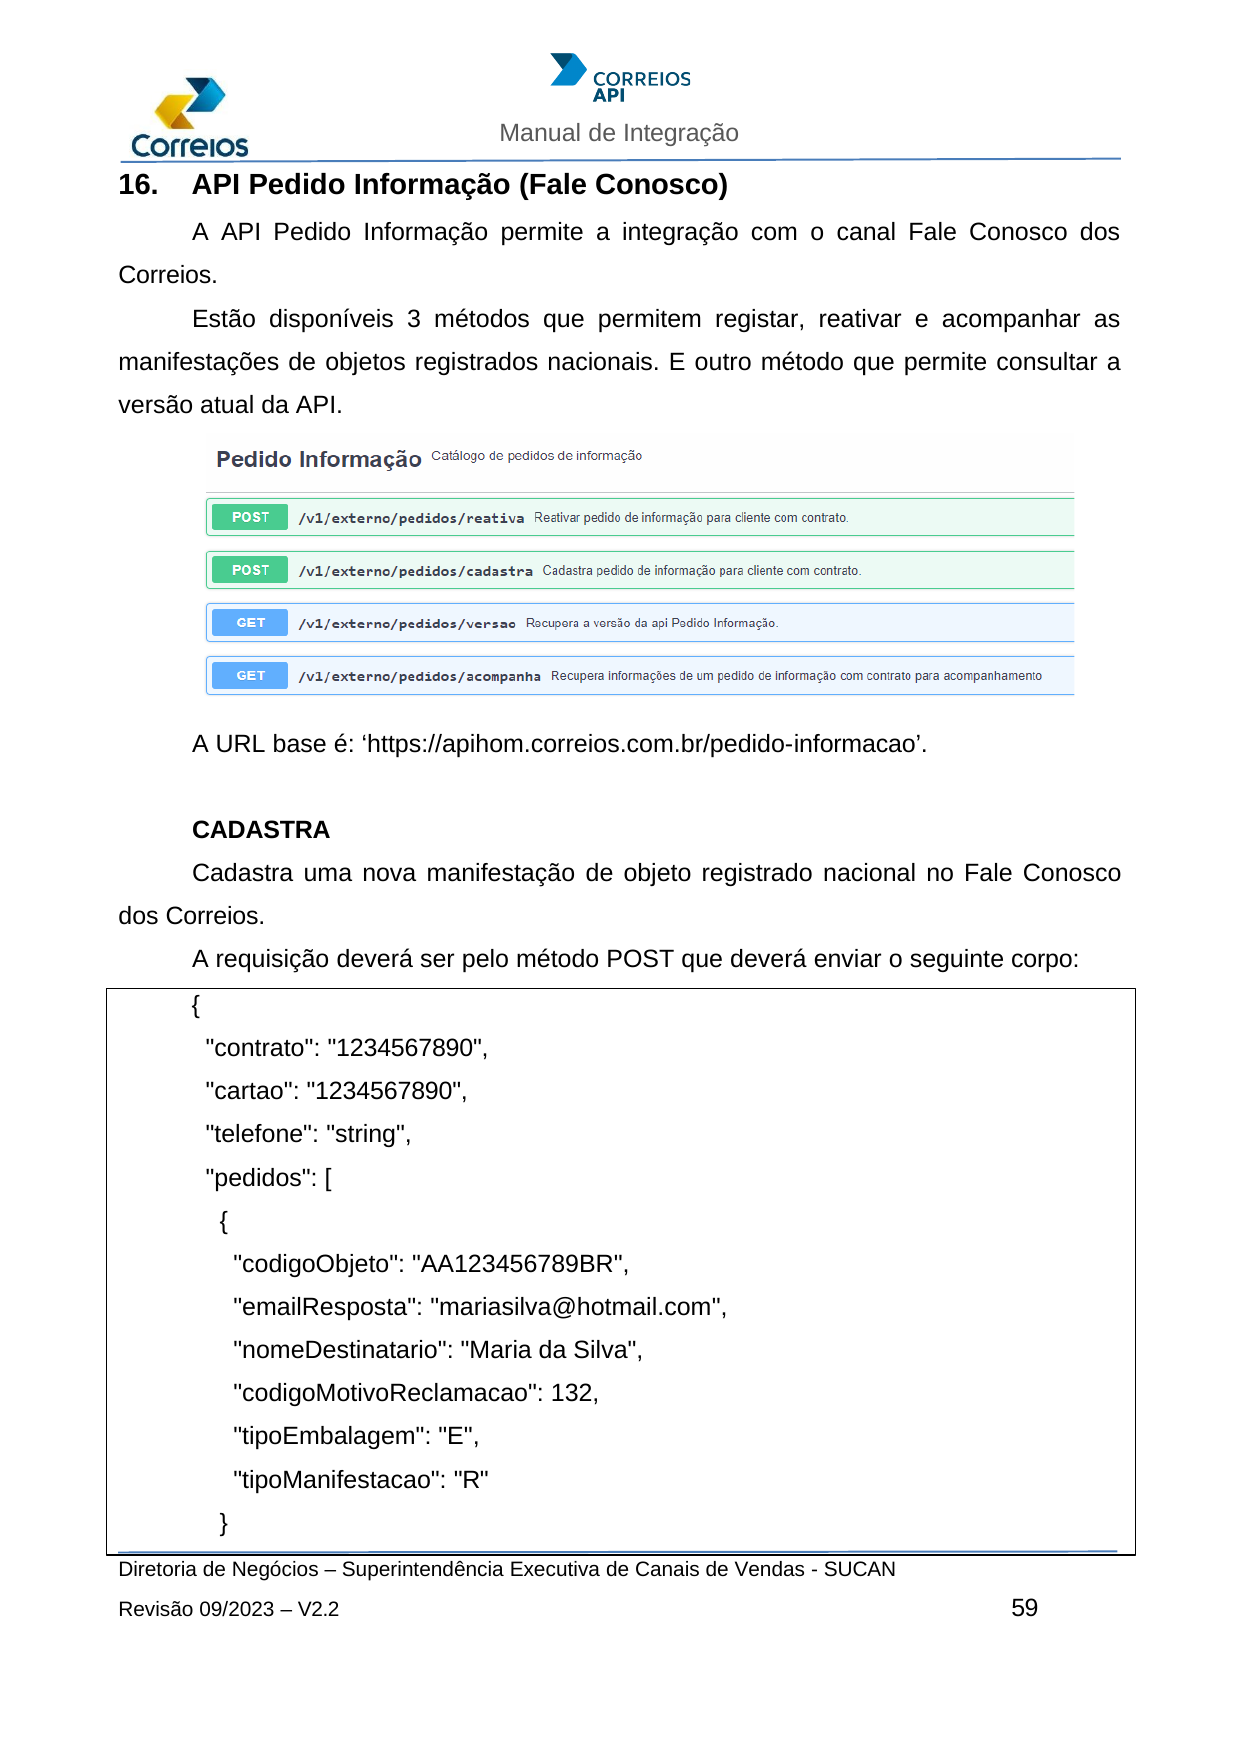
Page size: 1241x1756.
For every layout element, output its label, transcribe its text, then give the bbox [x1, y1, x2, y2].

picture [128, 69, 250, 158]
text Cadastra uma nova manifestação de objeto registrado nacional no Fale Conosco dos Correios. [118, 858, 1122, 930]
subtitle CADASTRA [192, 815, 1144, 844]
subtitle API Pedido Informação (Fale Conosco) [118, 167, 1144, 201]
text A requisição deverá ser pelo método POST que deverá enviar o seguinte corpo: [192, 944, 1144, 973]
picture [203, 433, 1075, 697]
picture [550, 53, 691, 102]
text A URL base é: ‘https://apihom.correios.com.br/pedido-informacao’. [192, 729, 1144, 757]
text A API Pedido Informação permite a integração com o canal Fale Conosco dos Correios. [118, 217, 1122, 289]
text Estão disponíveis 3 métodos que permitem registar, reativar e acompanhar as manifestações de objetos registrados nacionais. E outro método que permite consultar a versão atual da API. [118, 304, 1122, 419]
